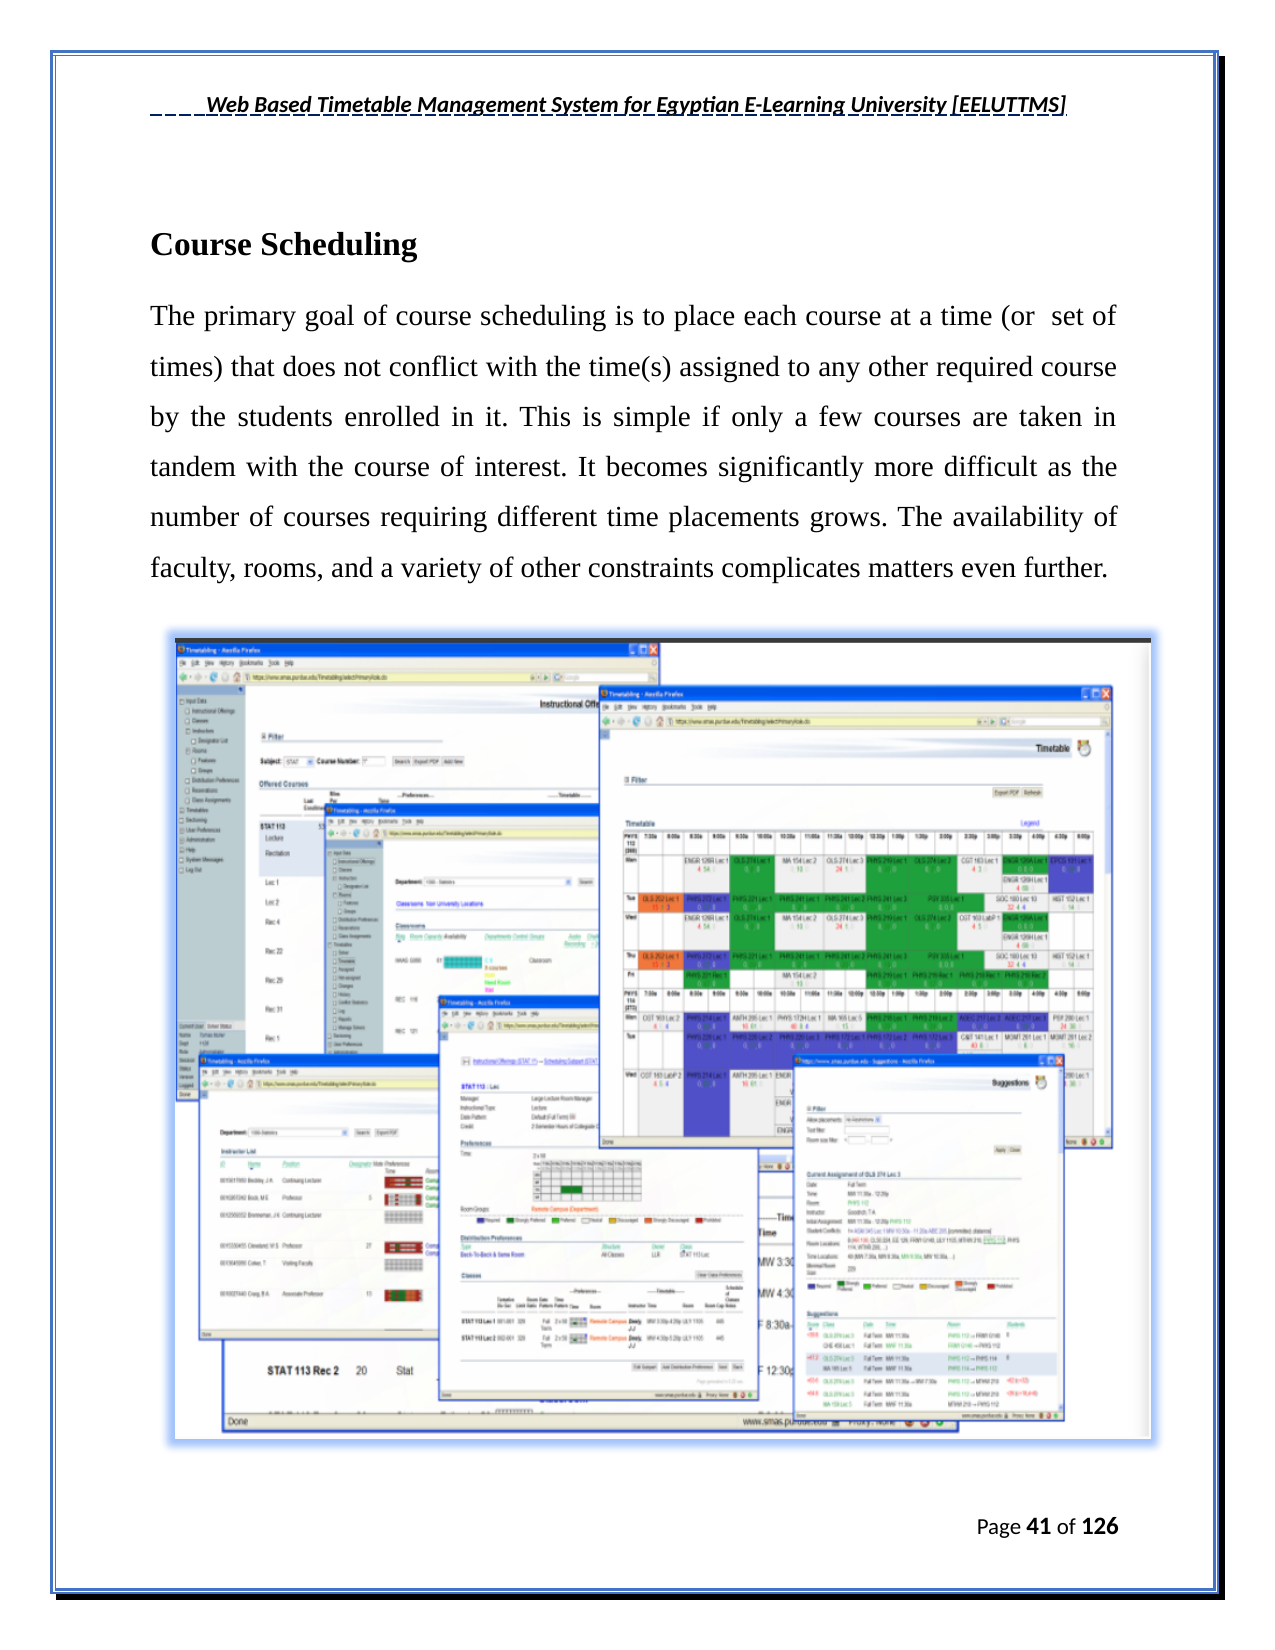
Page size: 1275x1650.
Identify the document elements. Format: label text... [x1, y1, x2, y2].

text The primary goal of course scheduling is to place each course at a time (or set of times) that does not conflict with the time(s) assigned to any other required course by the students enrolled in it. This is simple if only a few courses are taken in tandem with the course of interest. It becomes significantly more difficult as the number of courses requiring different time placements grows. The availability of faculty, rooms, and a variety of other constraints complicates matters even further. [150, 298, 1119, 583]
text Course Scheduling [150, 224, 1119, 262]
picture [175, 638, 1151, 1439]
